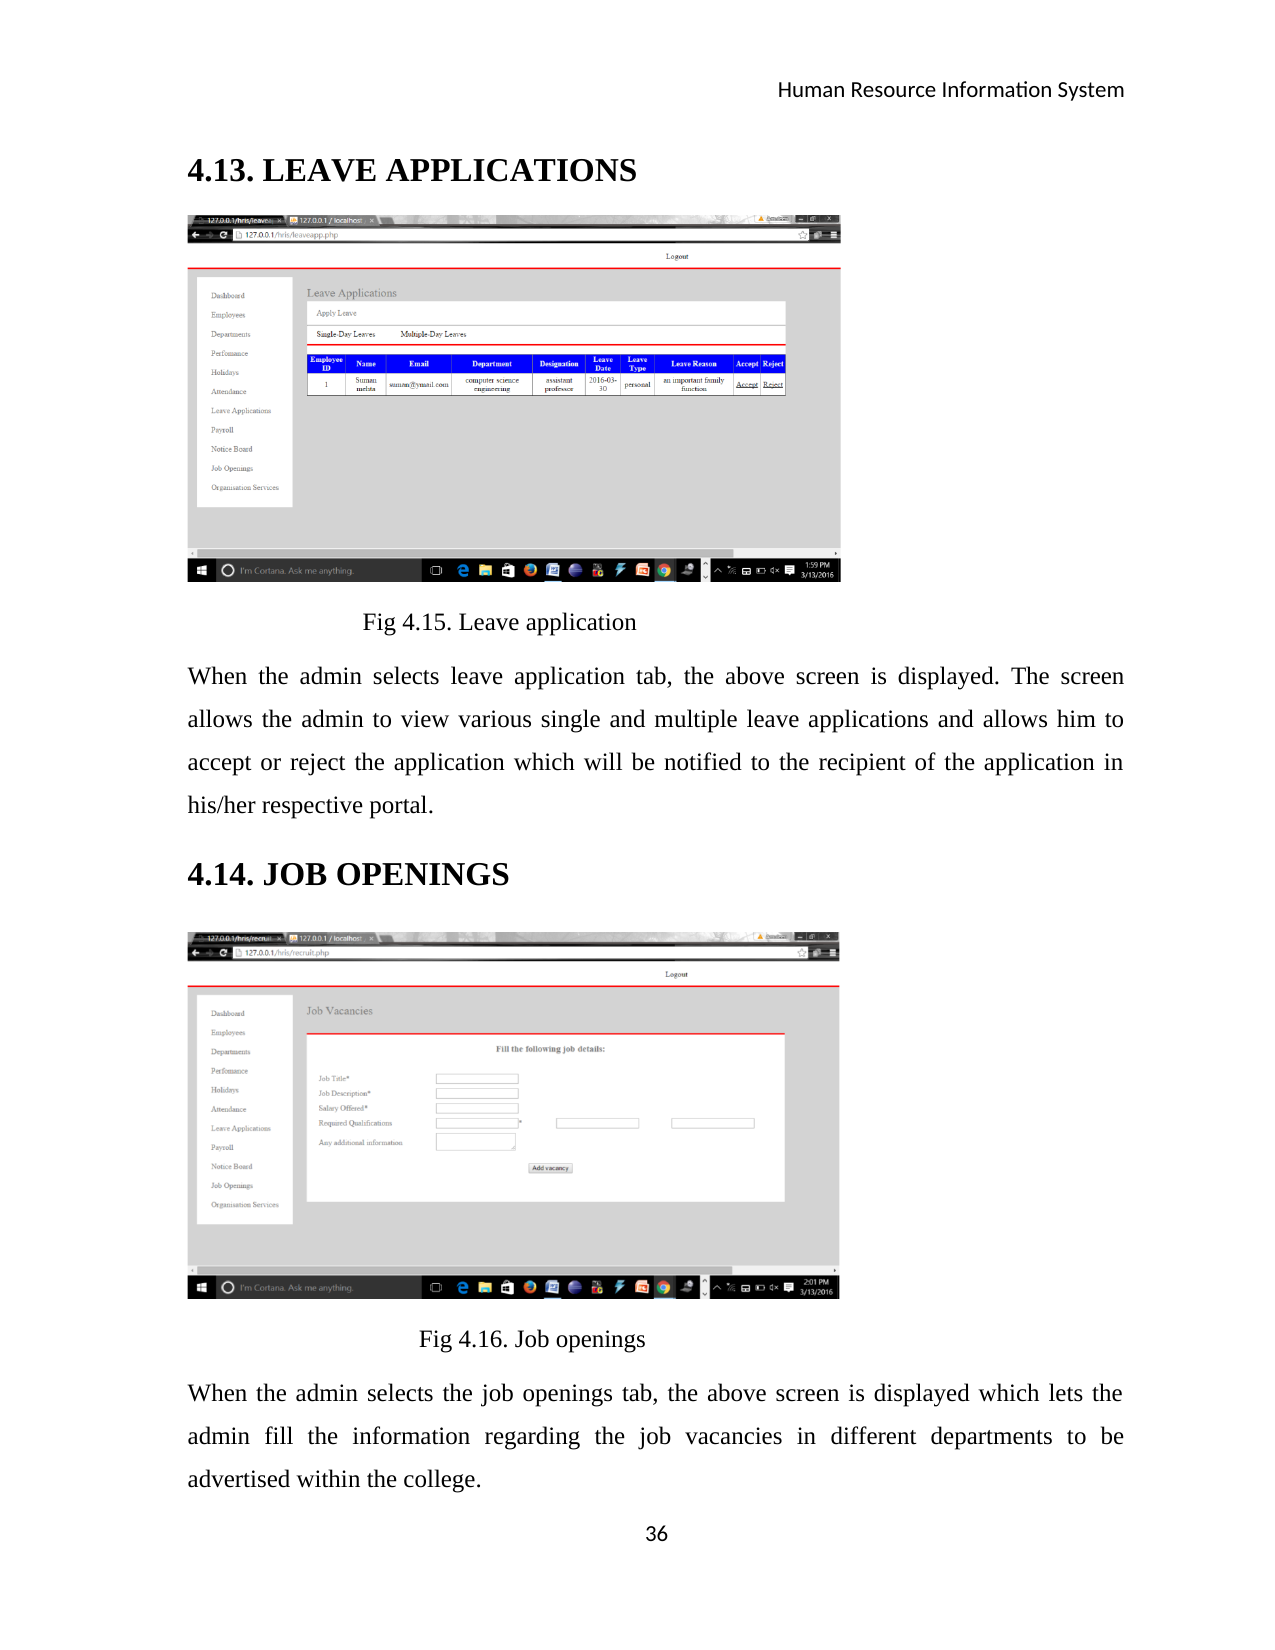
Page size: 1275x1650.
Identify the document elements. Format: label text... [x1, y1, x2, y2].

text Fig 4.15. Leave application [187, 607, 1125, 636]
text 4.13. LEAVE APPLICATIONS [187, 150, 1125, 188]
text When the admin selects the job openings tab, the above screen is displayed which lets the admin fill the information regarding the job vacancies in different departments to be advertised within the college. [187, 1378, 1125, 1493]
text Fig 4.16. Job openings [187, 1324, 1125, 1353]
text When the admin selects leave application tab, the above screen is displayed. The screen allows the admin to view various single and multiple leave applications and allows him to accept or reject the application which will be notified to the recipient of the application in his/her respective portal. [187, 661, 1125, 819]
text 4.14. JOB OPENINGS [187, 854, 1125, 892]
picture [187, 215, 841, 582]
picture [187, 932, 840, 1299]
